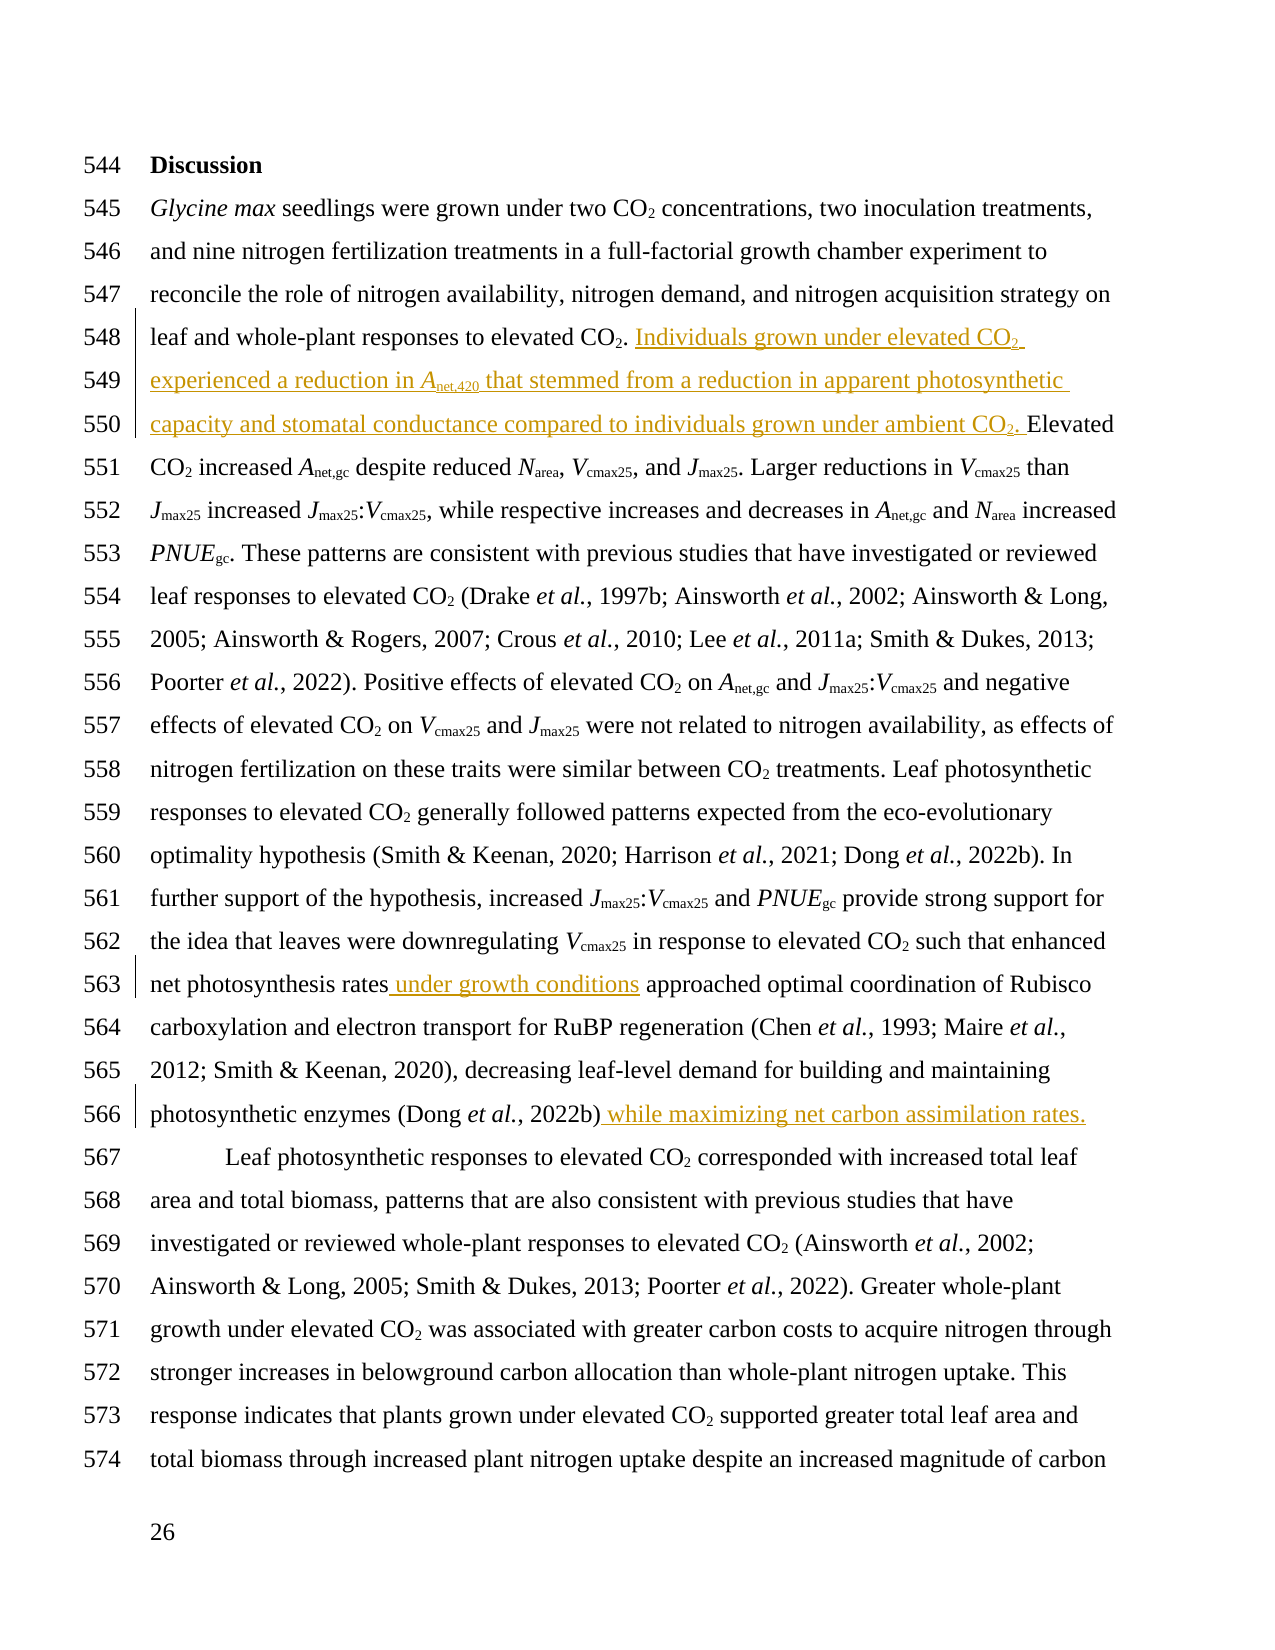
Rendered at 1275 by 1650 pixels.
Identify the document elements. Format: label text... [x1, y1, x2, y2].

text Discussion [150, 150, 1125, 179]
text Glycine max seedlings were grown under two CO2 concentrations, two inoculation treatments, and nine nitrogen fertilization treatments in a full-factorial growth chamber experiment to reconcile the role of nitrogen availability, nitrogen demand, and nitrogen acquisition strategy on leaf and whole-plant responses to elevated CO2. Elevated CO2 increased Anet,gc despite reduced Narea, Vcmax25, and Jmax25. Larger reductions in Vcmax25 than Jmax25 increased Jmax25:Vcmax25, while respective increases and decreases in Anet,gc and Narea increased PNUEgc. These patterns are consistent with previous studies that have investigated or reviewed leaf responses to elevated CO2 . Positive effects of elevated CO2 on Anet,gc and Jmax25:Vcmax25 and negative effects of elevated CO2 on Vcmax25 and Jmax25 were not related to nitrogen availability, as effects of nitrogen fertilization on these traits were similar between CO2 treatments. Leaf photosynthetic responses to elevated CO2 generally followed patterns expected from the eco-evolutionary optimality hypothesis . In further support of the hypothesis, increased Jmax25:Vcmax25 and PNUEgc provide strong support for the idea that leaves were downregulating Vcmax25 in response to elevated CO2 such that enhanced net photosynthesis rates approached optimal coordination of Rubisco carboxylation and electron transport for RuBP regeneration , decreasing leaf-level demand for building and maintaining photosynthetic enzymes [150, 193, 1125, 1127]
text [150, 1142, 1125, 1472]
